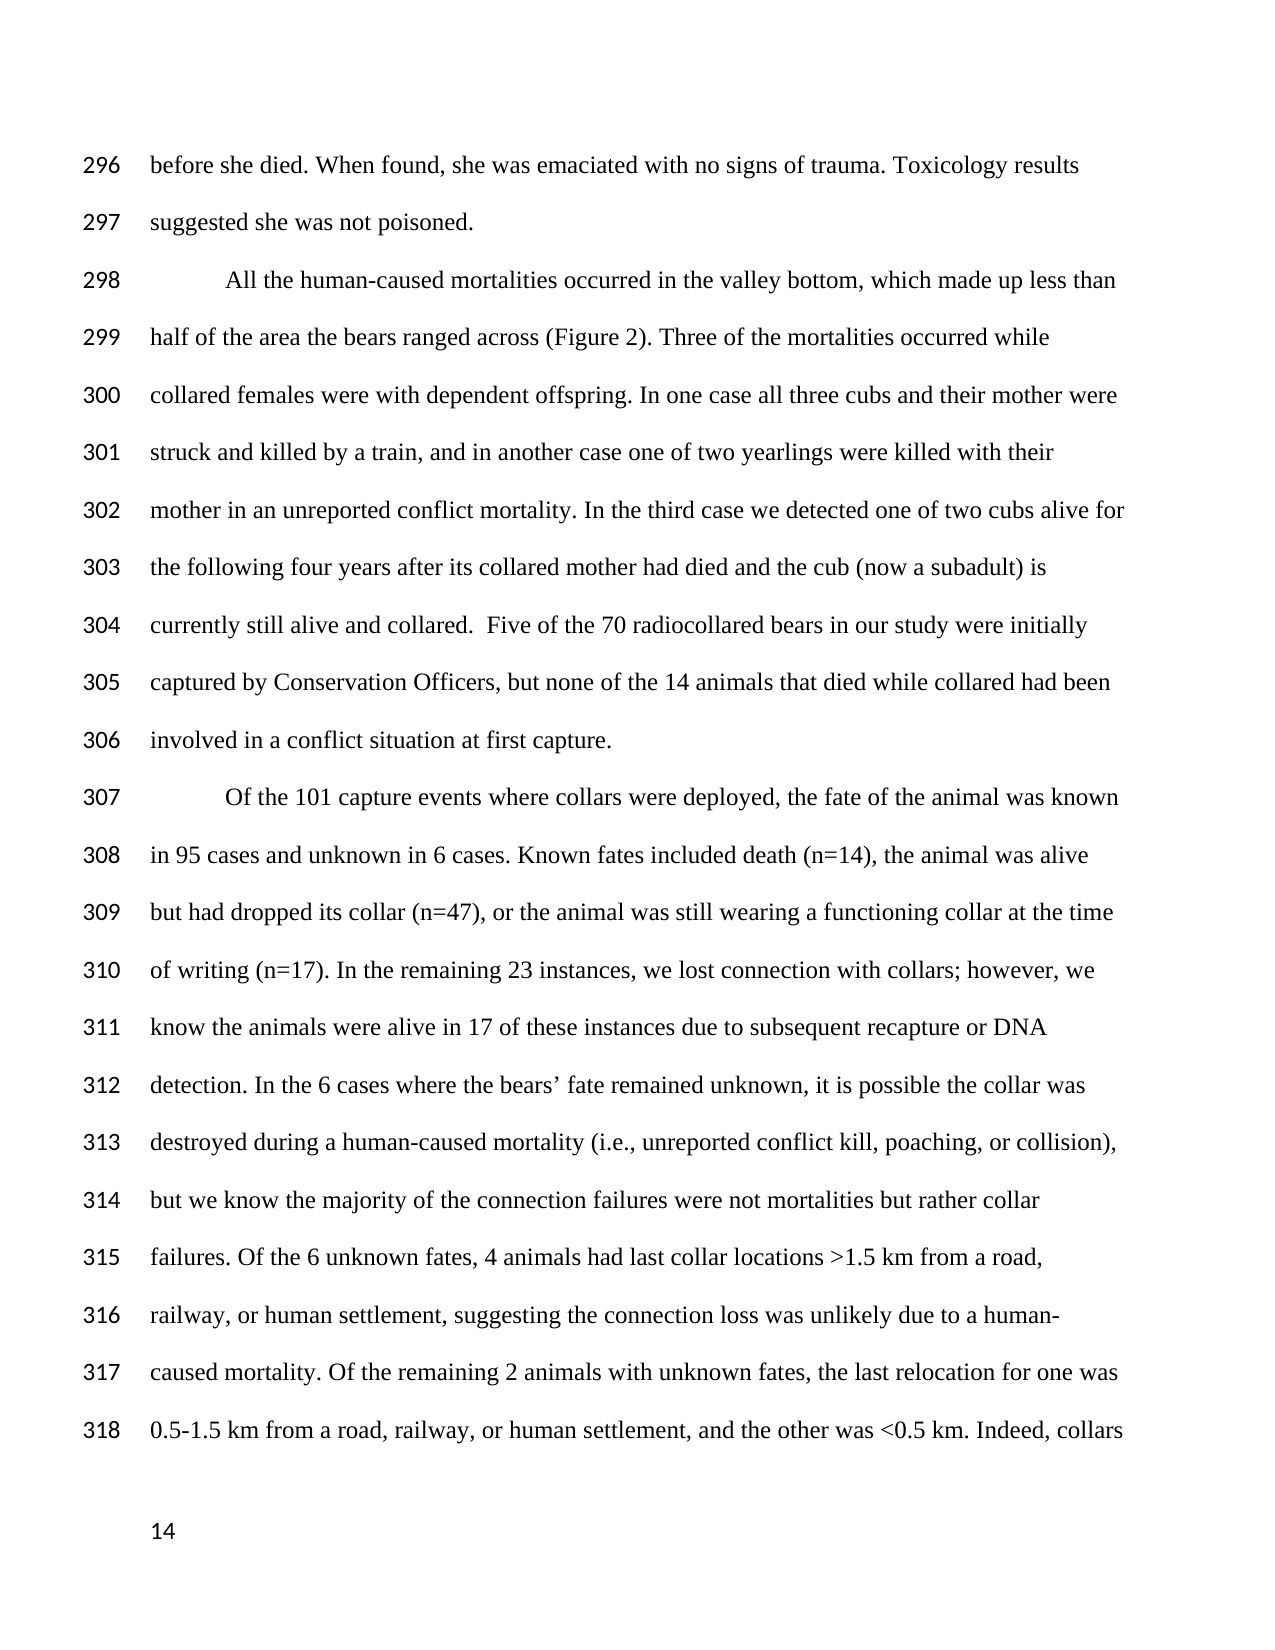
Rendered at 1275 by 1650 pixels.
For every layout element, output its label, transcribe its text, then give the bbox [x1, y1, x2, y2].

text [150, 782, 1125, 1444]
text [150, 150, 1125, 236]
text All the human-caused mortalities occurred in the valley bottom, which made up less than half of the area the bears ranged across (Figure 2). Three of the mortalities occurred while collared females were with dependent offspring. In one case all three cubs and their mother were struck and killed by a train, and in another case one of two yearlings were killed with their mother in an unreported conflict mortality. In the third case we detected one of two cubs alive for the following four years after its collared mother had died and the cub (now a subadult) is currently still alive and collared. Five of the 70 radiocollared bears in our study were initially captured by Conservation Officers, but none of the 14 animals that died while collared had been involved in a conflict situation at first capture. [150, 265, 1125, 754]
